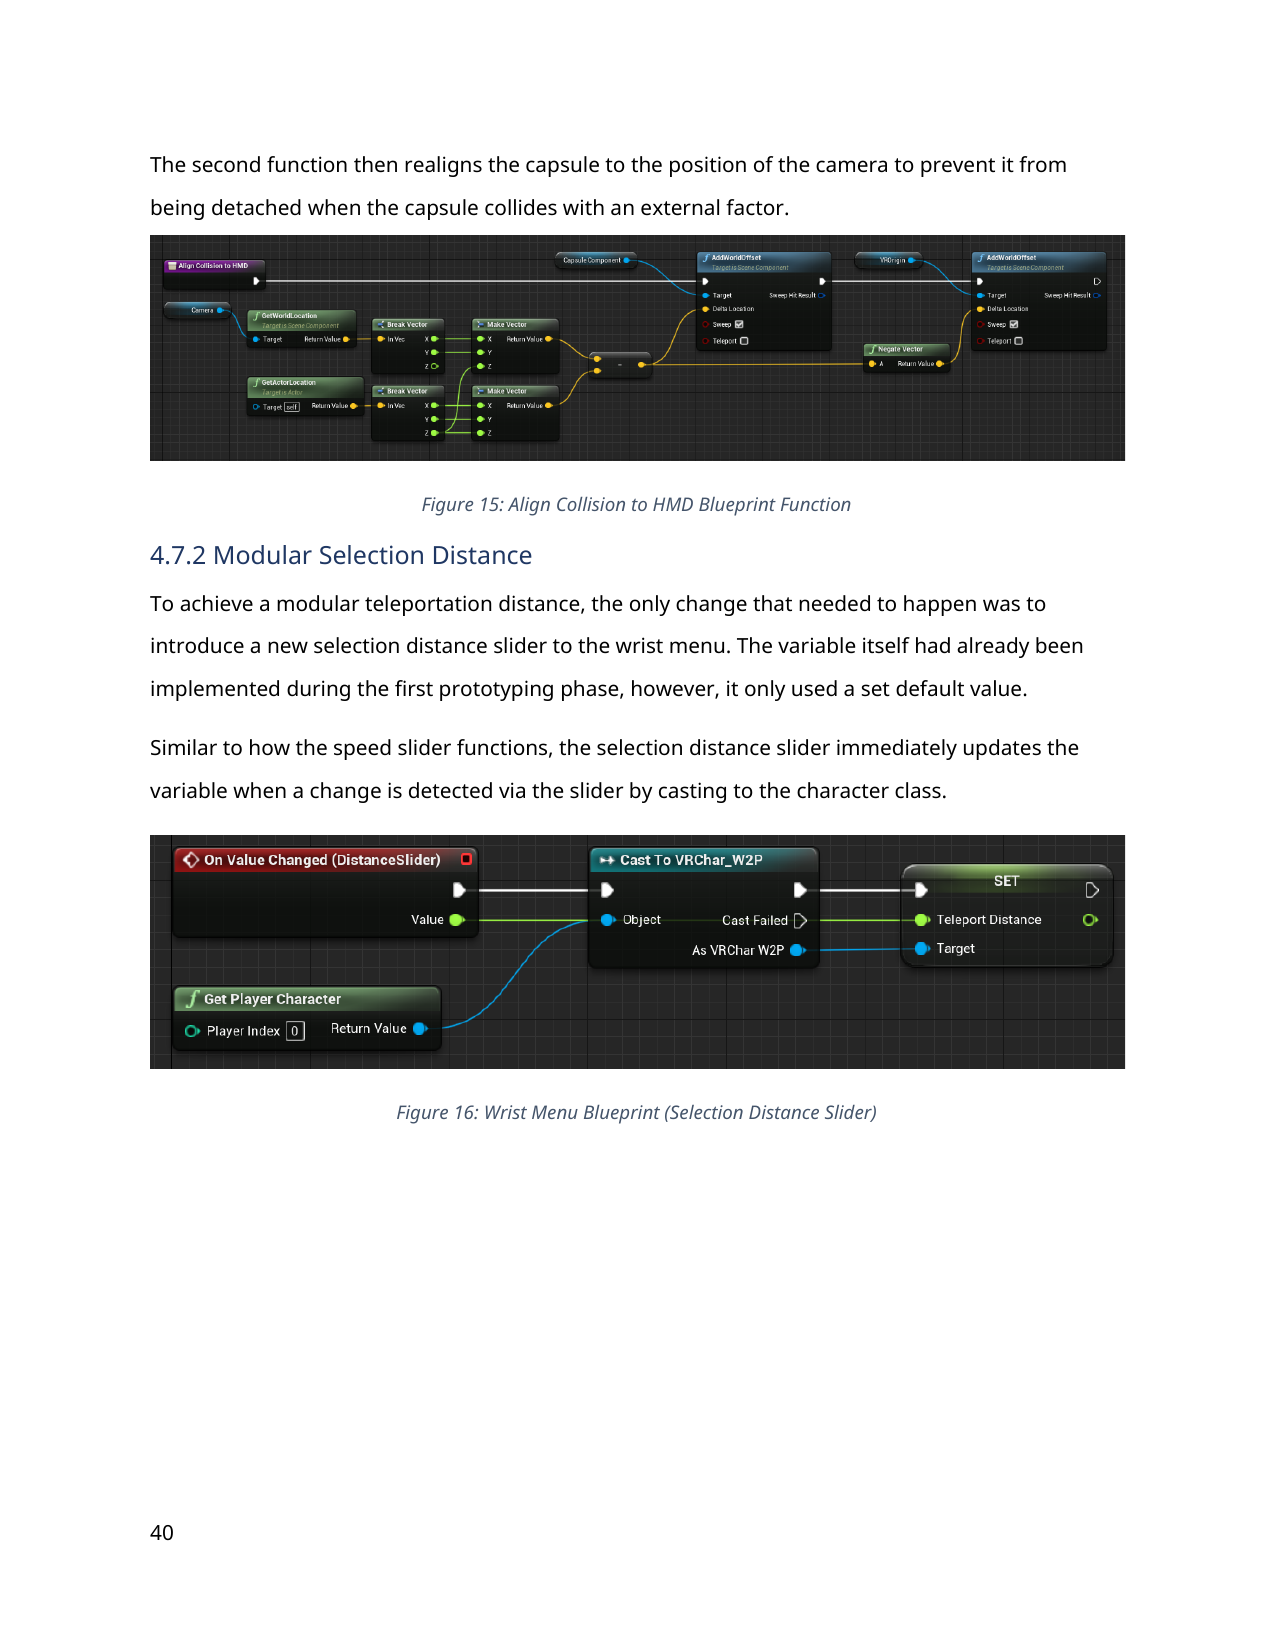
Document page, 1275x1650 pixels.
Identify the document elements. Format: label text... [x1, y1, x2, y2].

text Similar to how the speed slider functions, the selection distance slider immediately updates the variable when a change is detected via the slider by casting to the character class. [150, 733, 1125, 804]
picture [150, 835, 1125, 1069]
text To achieve a modular teleportation distance, the only change that needed to happen was to introduce a new selection distance slider to the wrist menu. The variable itself had already been implemented during the first prototyping phase, however, it only used a set default value. [150, 589, 1125, 703]
text Figure 15: Align Collision to HMD Blueprint Function [150, 492, 1125, 517]
picture [150, 235, 1125, 461]
text Figure 16: Wrist Menu Blueprint (Selection Distance Slider) [150, 1099, 1125, 1124]
text The second function then realigns the capsule to the position of the camera to prevent it from being detached when the capsule collides with an external factor. [150, 150, 1125, 235]
subtitle 4.7.2 Modular Selection Distance [150, 538, 1125, 572]
